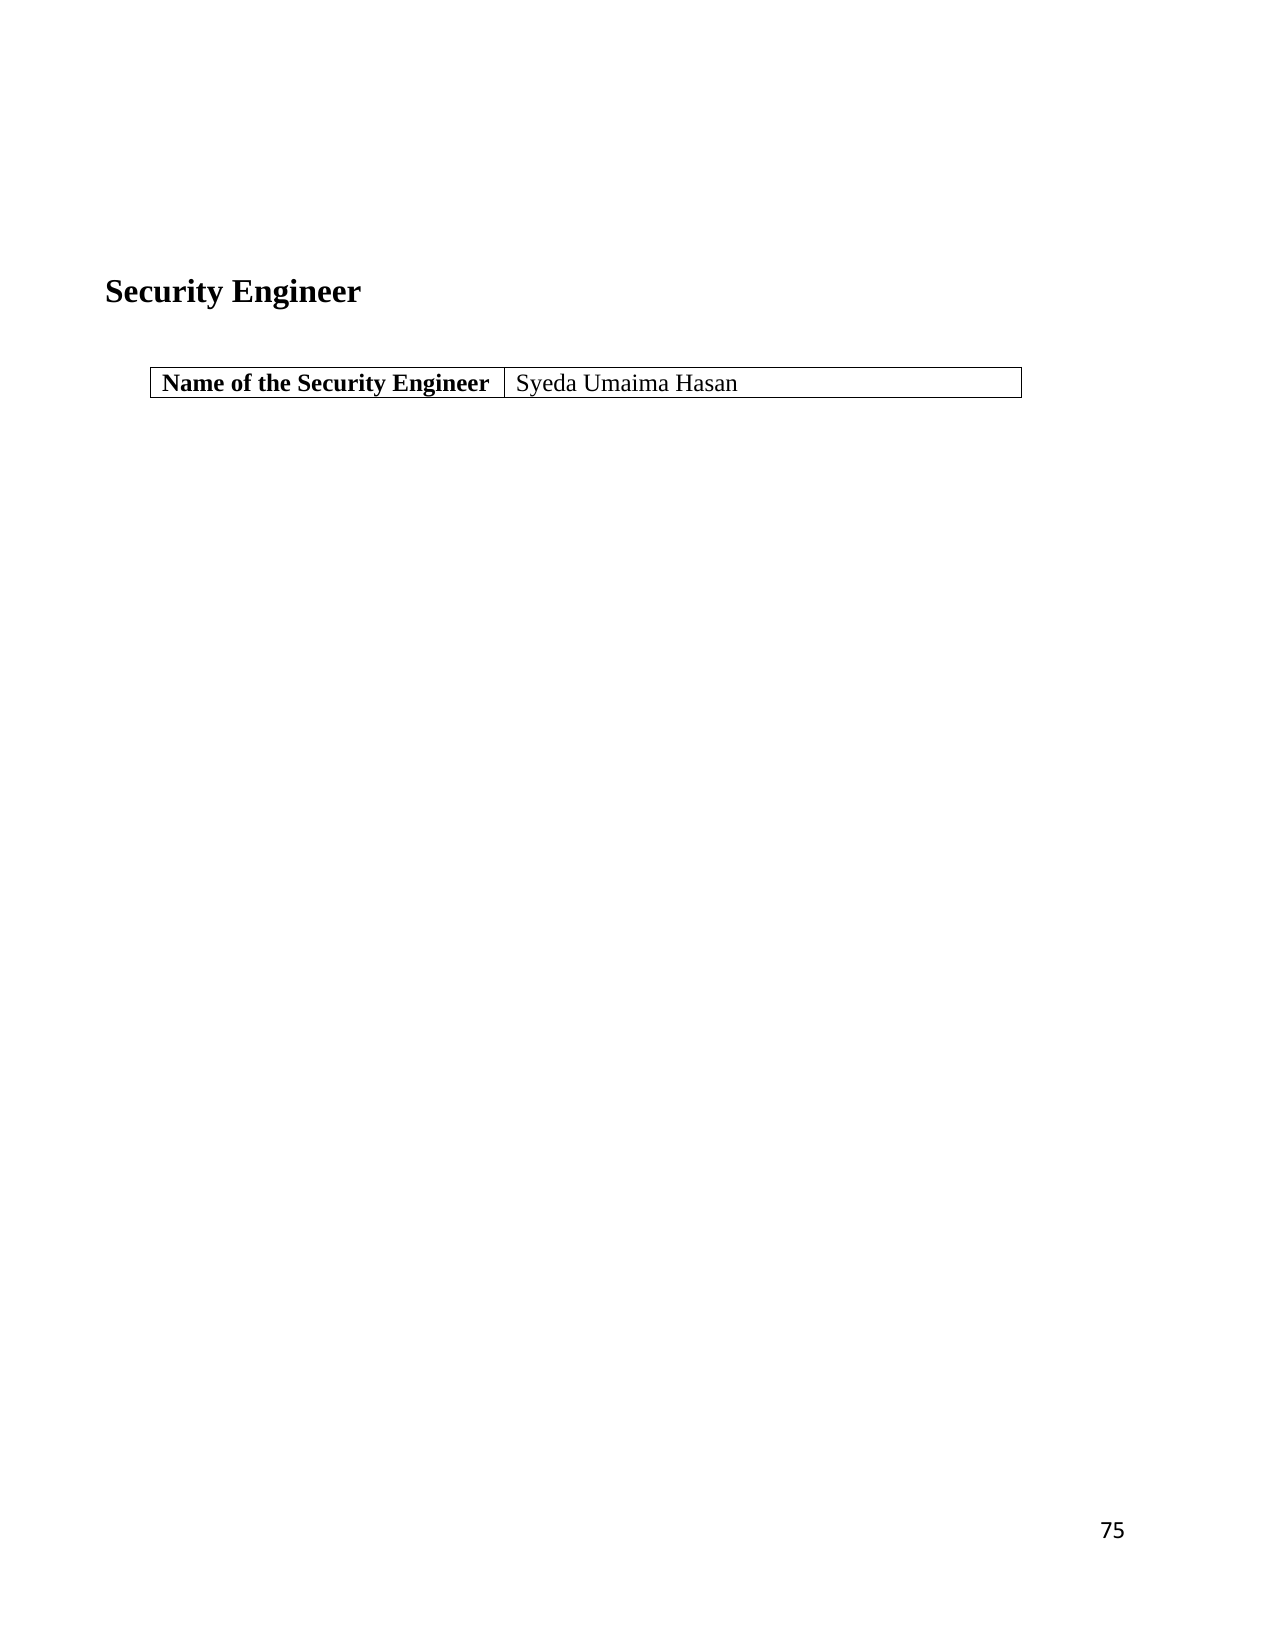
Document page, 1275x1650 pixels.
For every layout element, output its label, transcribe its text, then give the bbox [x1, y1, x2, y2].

table_header Name of the Security Engineer [151, 368, 504, 397]
subtitle Security Engineer [105, 271, 1125, 309]
table_header Syeda Umaima Hasan [505, 368, 1021, 397]
